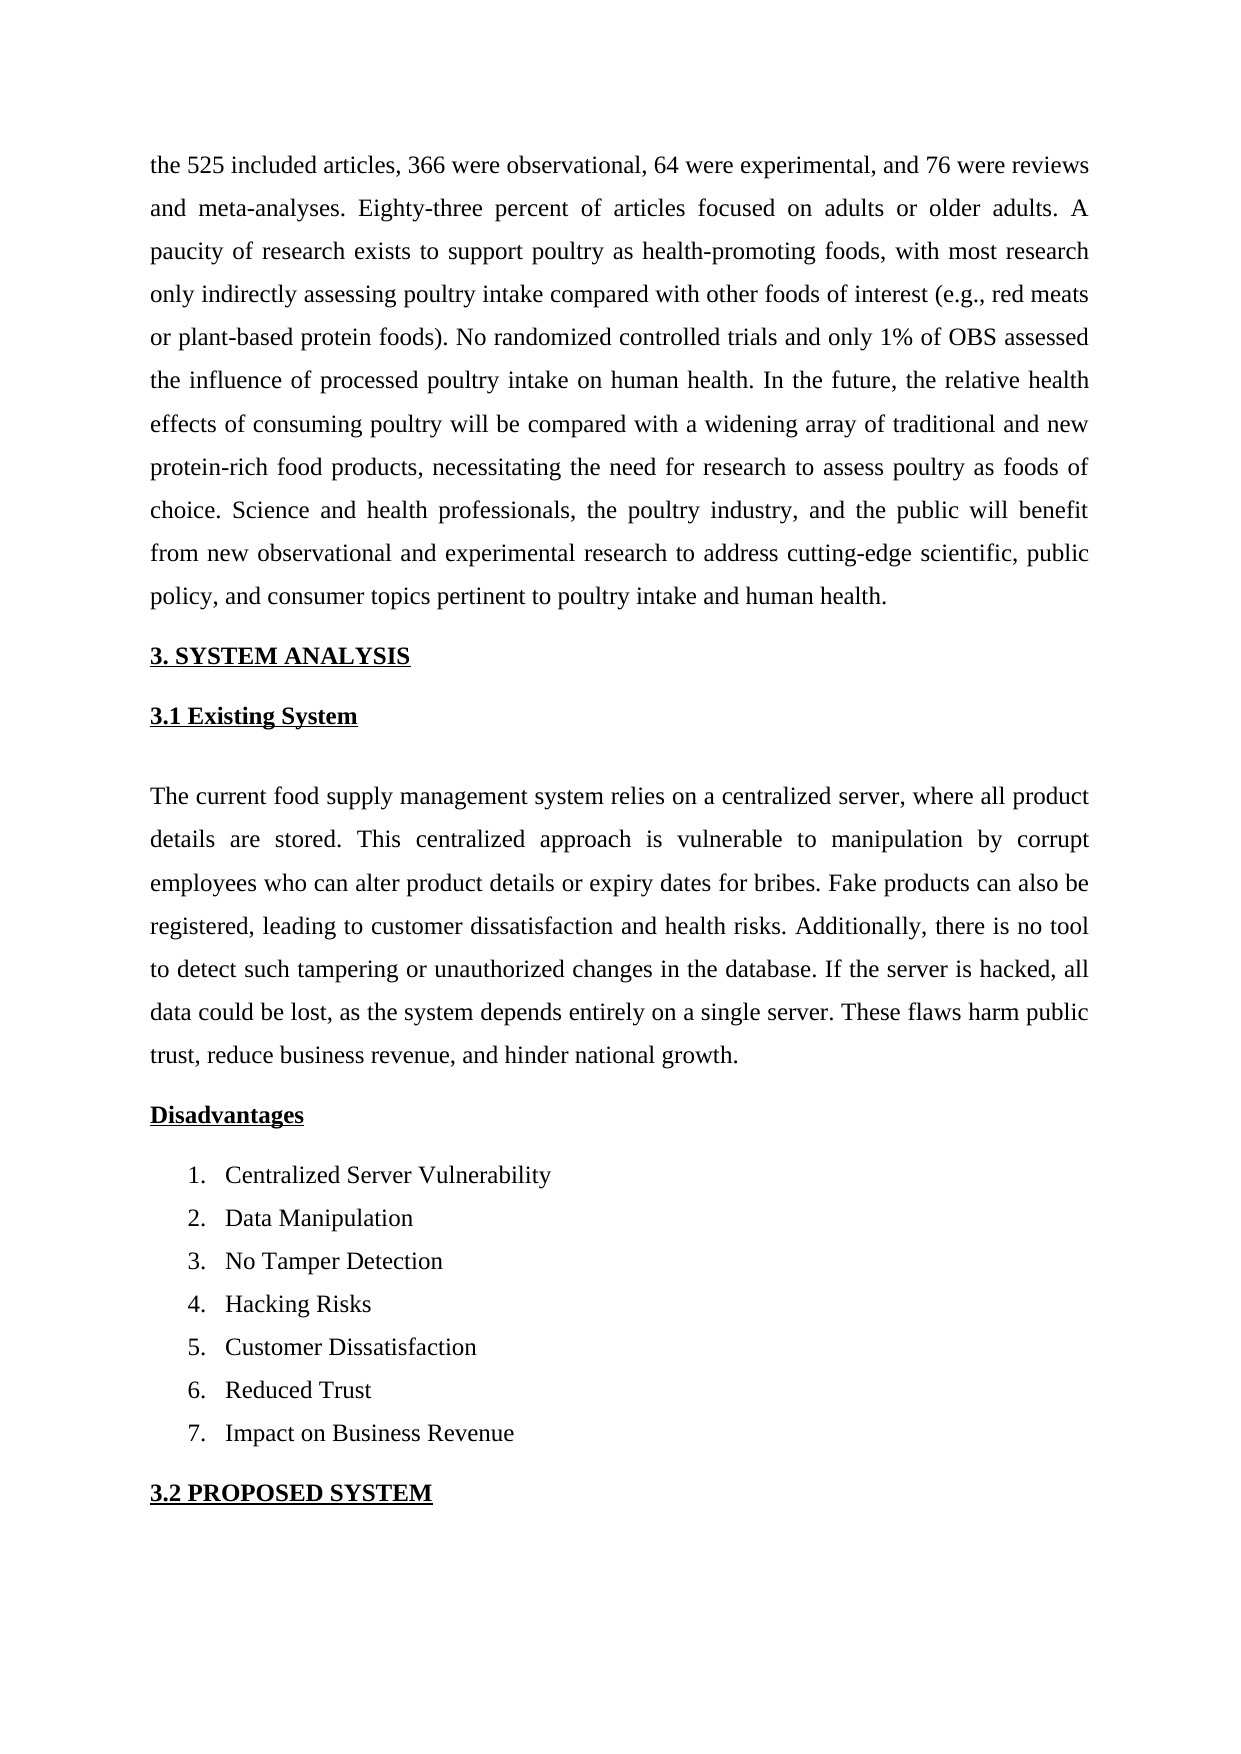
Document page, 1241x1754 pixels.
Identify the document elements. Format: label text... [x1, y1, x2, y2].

text Disadvantages [150, 1100, 1090, 1129]
text The current food supply management system relies on a centralized server, where all product details are stored. This centralized approach is vulnerable to manipulation by corrupt employees who can alter product details or expiry dates for bribes. Fake products can also be registered, leading to customer dissatisfaction and health risks. Additionally, there is no tool to detect such tampering or unauthorized changes in the database. If the server is hacked, all data could be lost, as the system depends entirely on a single server. These flaws harm public trust, reduce business revenue, and hinder national growth. [150, 781, 1090, 1069]
list Impact on Business Revenue [187, 1418, 1090, 1447]
text 3. SYSTEM ANALYSIS [150, 641, 1090, 670]
list No Tamper Detection [187, 1246, 1090, 1275]
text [150, 150, 1090, 610]
list Centralized Server Vulnerability [187, 1160, 1090, 1188]
list Customer Dissatisfaction [187, 1332, 1090, 1361]
list Hacking Risks [187, 1289, 1090, 1318]
text 3.1 Existing System [150, 701, 1090, 729]
text 3.2 PROPOSED SYSTEM [150, 1478, 1090, 1507]
list Data Manipulation [187, 1203, 1090, 1232]
list Reduced Trust [187, 1375, 1090, 1404]
